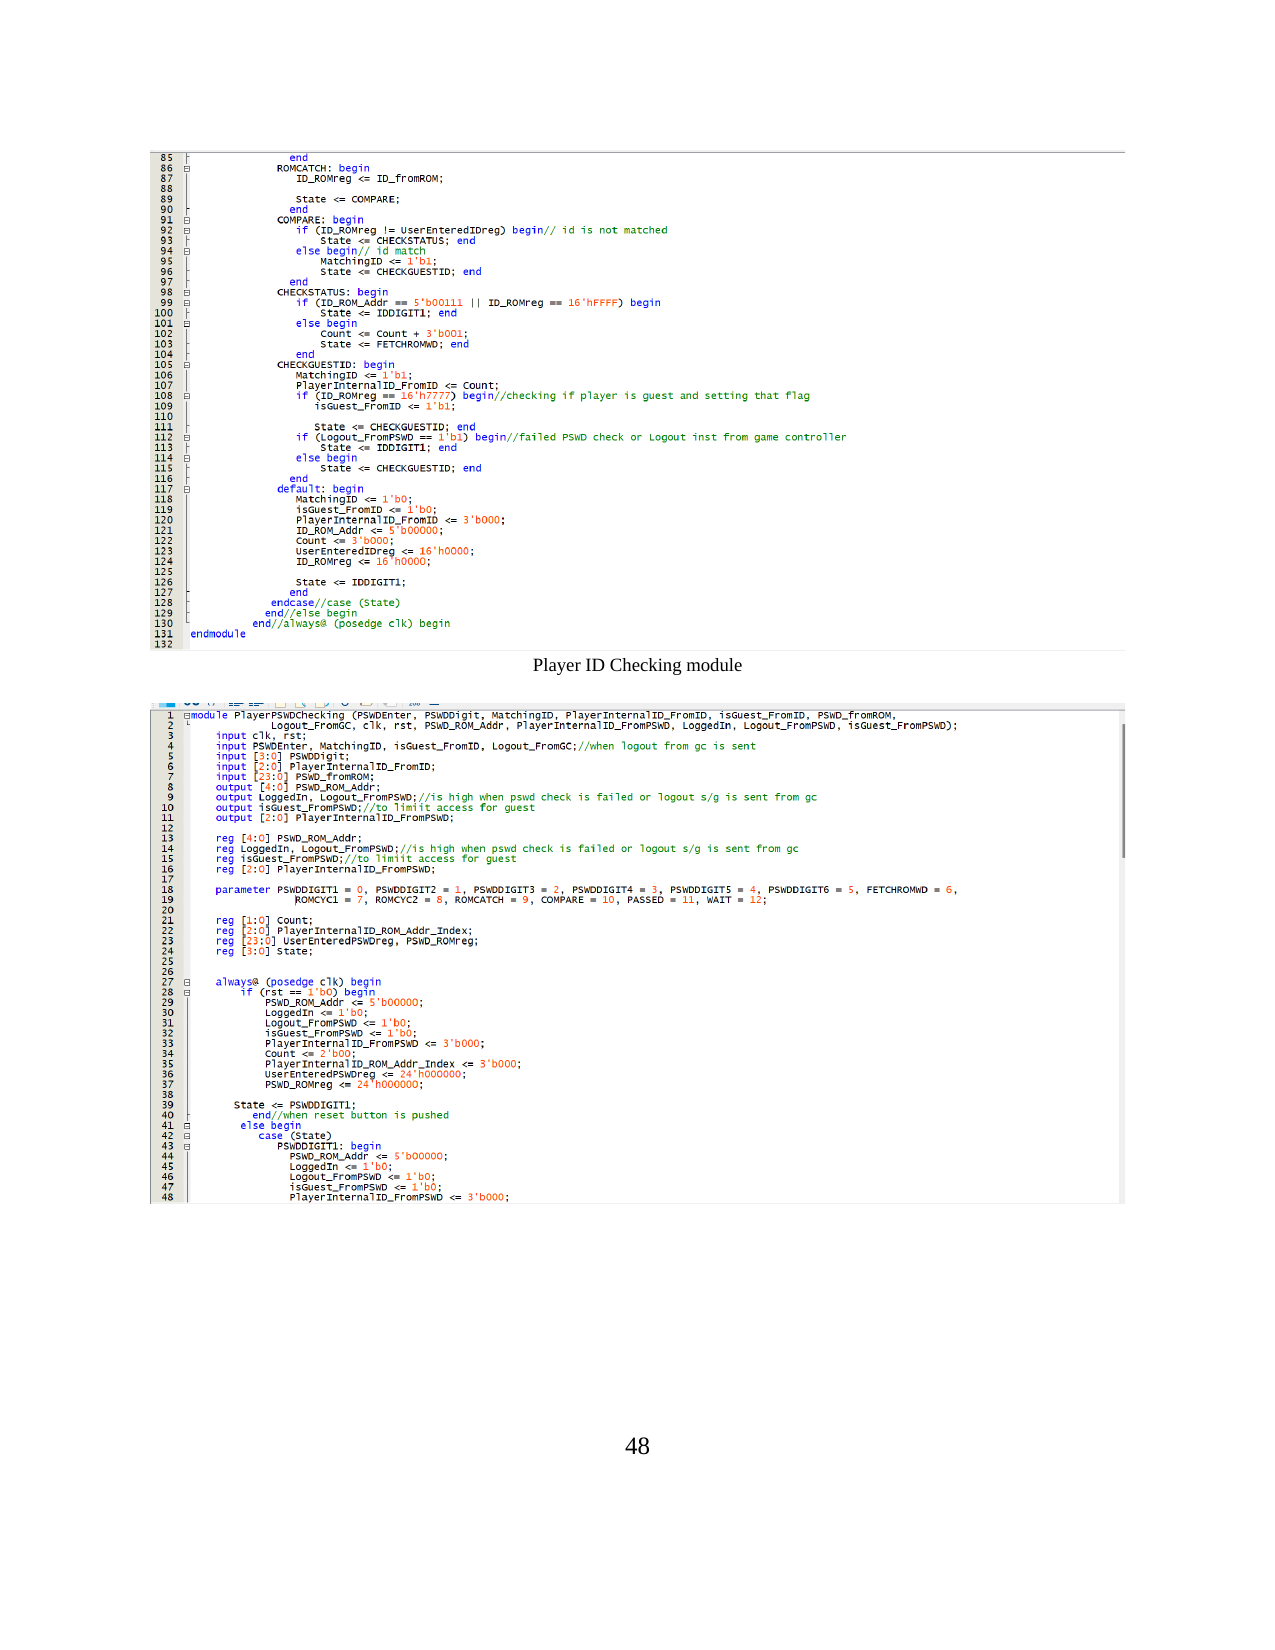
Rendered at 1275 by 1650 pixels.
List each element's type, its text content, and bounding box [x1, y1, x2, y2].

text Player ID Checking module [150, 654, 1125, 676]
